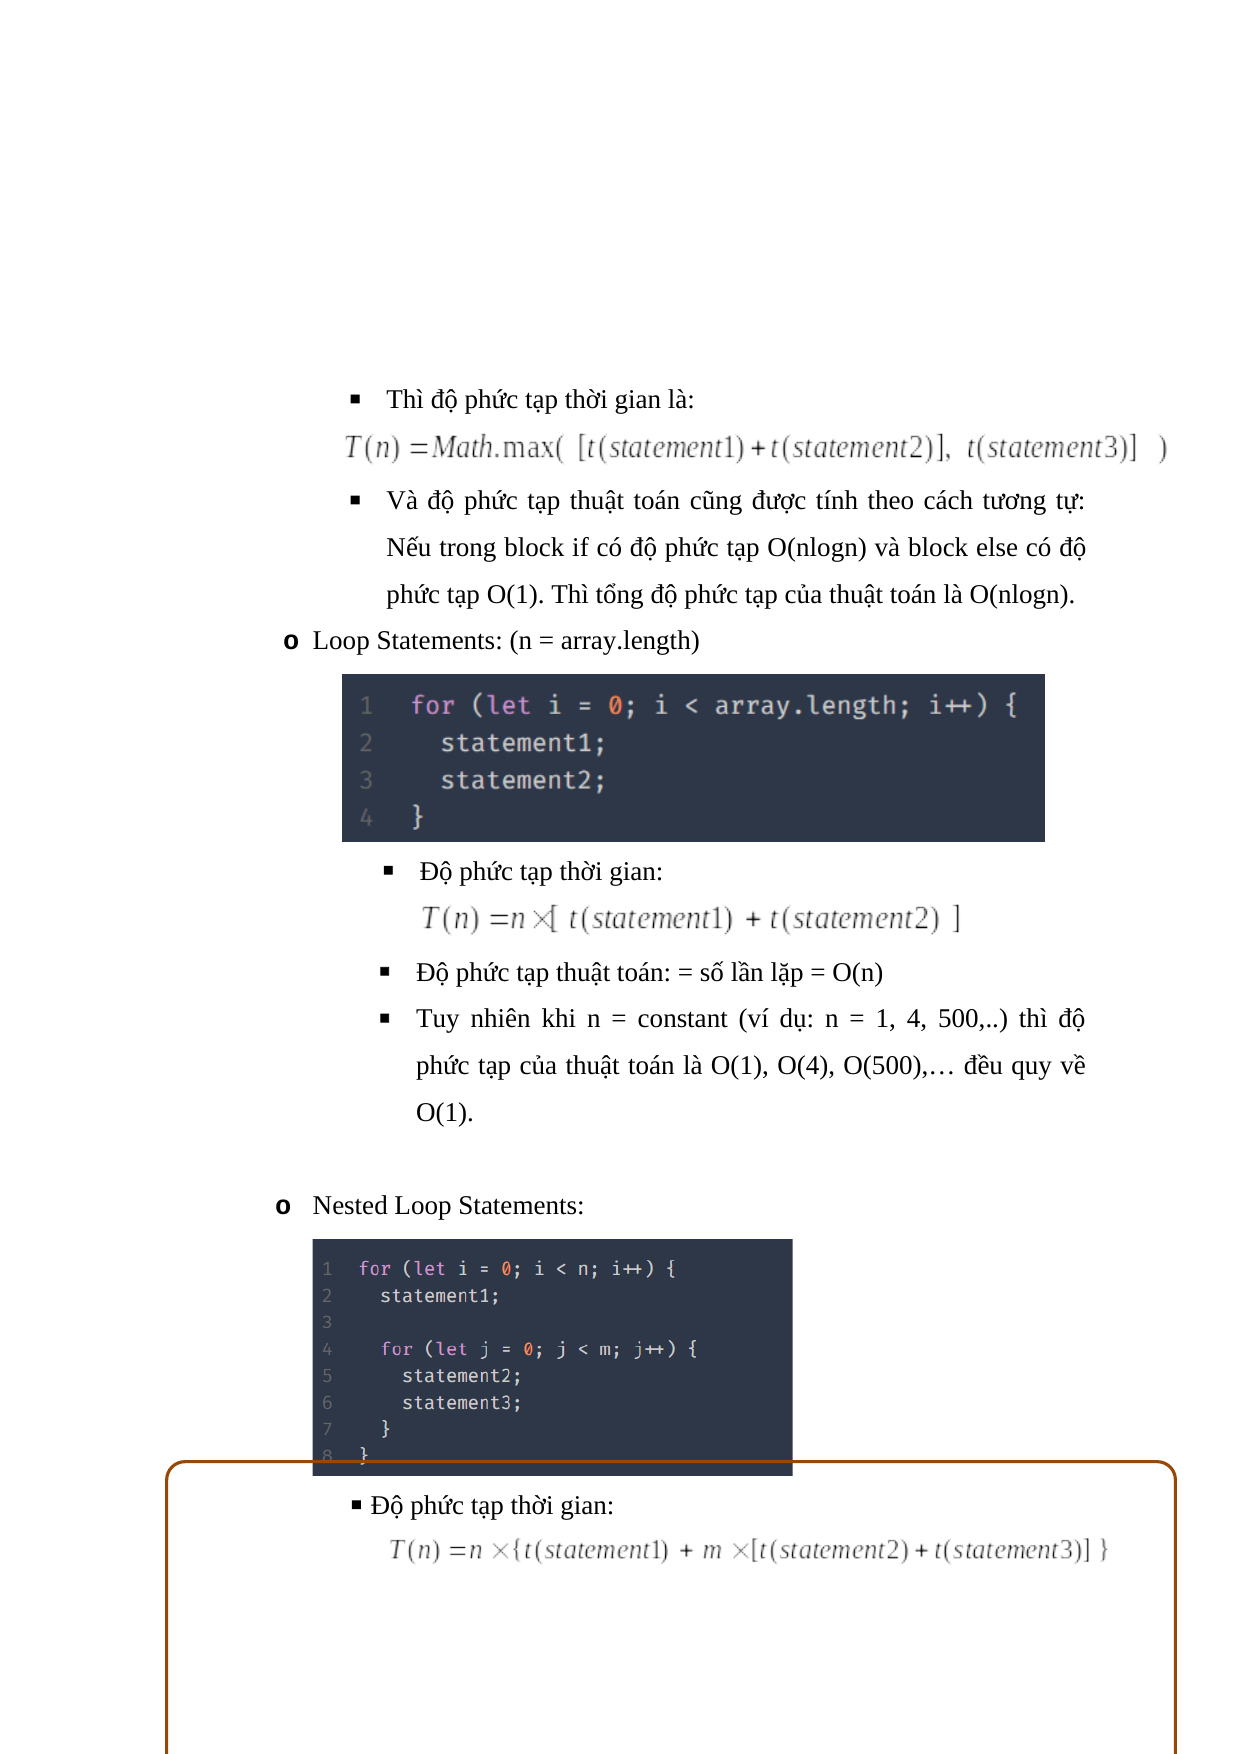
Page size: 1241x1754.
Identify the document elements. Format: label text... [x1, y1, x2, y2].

picture [312, 1464, 793, 1476]
picture [312, 1239, 793, 1460]
list Độ phức tạp thời gian: [350, 1489, 1087, 1520]
list Loop Statements: (n = array.length) [283, 624, 1087, 658]
list Độ phức tạp thuật toán: = số lần lặp = O(n) [378, 956, 1087, 987]
list Tuy nhiên khi n = constant (ví dụ: n = 1, 4, 500,..) thì độ phức tạp của thuật toán là O(1), O(4), O(500),… đều quy về O(1). [378, 1002, 1087, 1127]
list Nested Loop Statements: [275, 1189, 1087, 1223]
list Thì độ phức tạp thời gian là: [349, 383, 1087, 414]
list Và độ phức tạp thuật toán cũng được tính theo cách tương tự: Nếu trong block if có độ phức tạp O(nlogn) và block else có độ phức tạp O(1). Thì tổng độ phức tạp của thuật toán là O(nlogn). [349, 484, 1087, 609]
picture [342, 674, 1045, 842]
list Độ phức tạp thời gian: [382, 854, 1087, 886]
